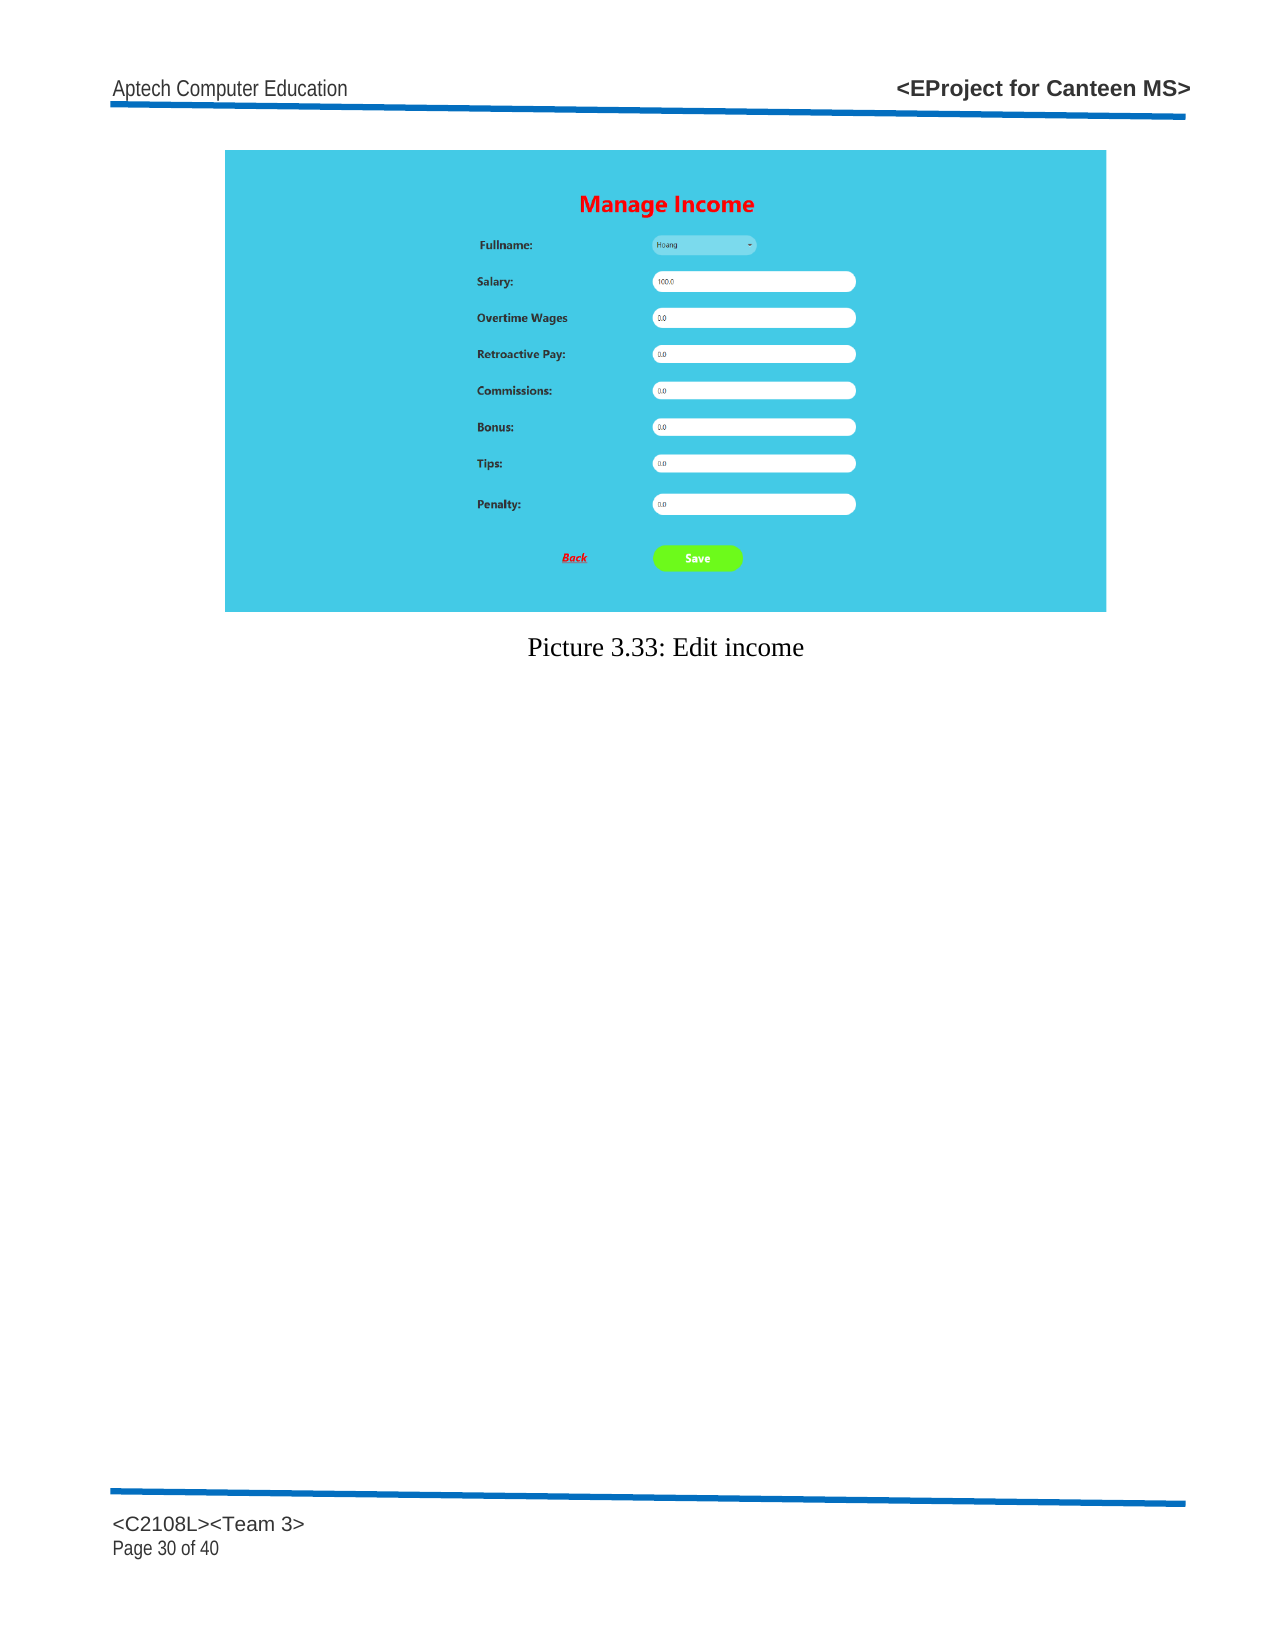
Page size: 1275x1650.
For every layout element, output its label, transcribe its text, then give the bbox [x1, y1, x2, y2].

picture [225, 150, 1107, 612]
text Picture 3.33: Edit income [225, 631, 1106, 662]
